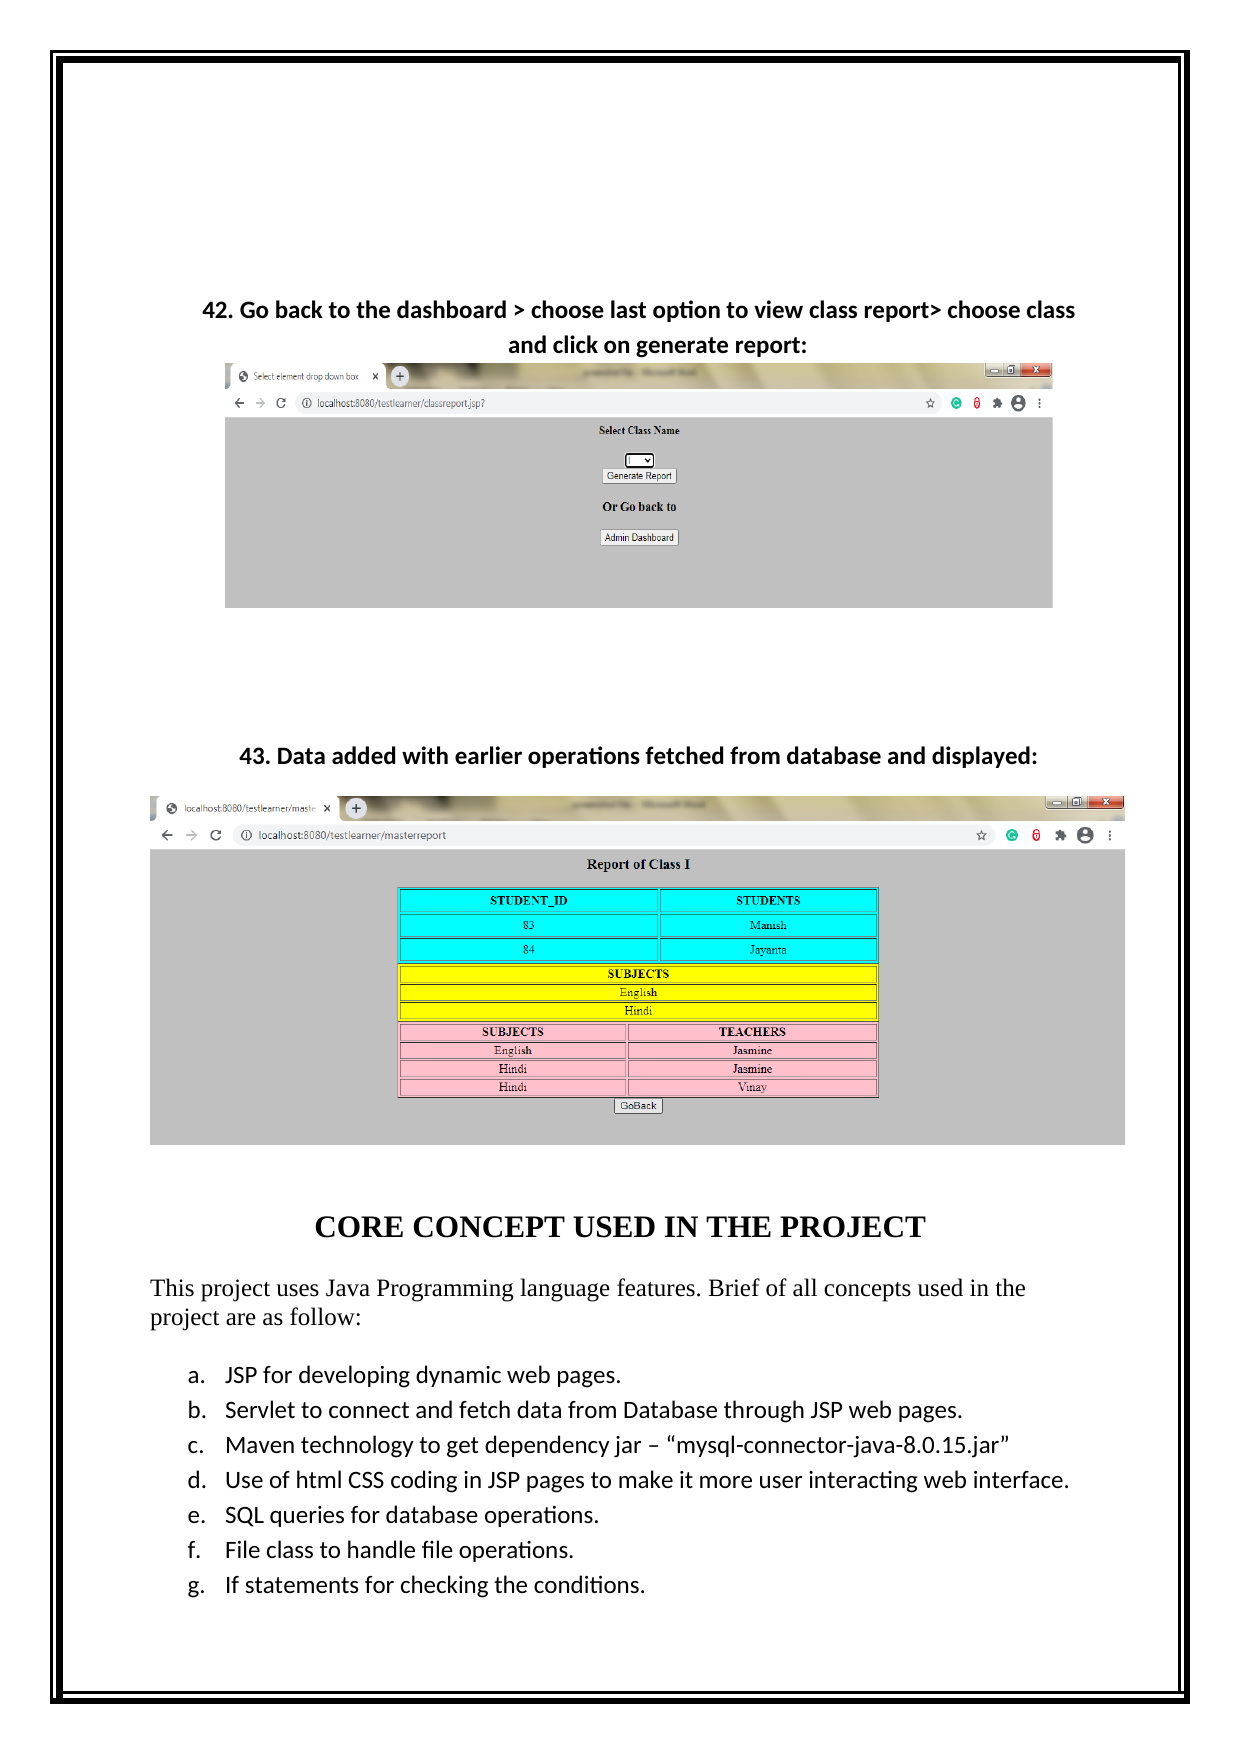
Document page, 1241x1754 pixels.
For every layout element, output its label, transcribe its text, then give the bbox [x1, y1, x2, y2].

list File class to handle file operations. [187, 1534, 1090, 1565]
text This project uses Java Programming language features. Brief of all concepts used in the project are as follow: [150, 1273, 1090, 1331]
picture [225, 363, 1053, 608]
text CORE CONCEPT USED IN THE PROJECT [150, 1208, 1090, 1244]
list Go back to the dashboard > choose last option to view class report> choose class and click on generate report: [187, 294, 1090, 359]
list Use of html CSS coding in JSP pages to make it more user interacting web interface. [187, 1464, 1090, 1495]
list JSP for developing dynamic web pages. [187, 1359, 1090, 1390]
list Data added with earlier operations fetched from database and displayed: [187, 740, 1090, 771]
list If statements for checking the conditions. [187, 1569, 1090, 1600]
list SQL queries for database operations. [187, 1499, 1090, 1530]
list Maven technology to get dependency jar – “mysql-connector-java-8.0.15.jar” [187, 1429, 1090, 1460]
list Servlet to connect and fetch data from Database through JSP web pages. [187, 1394, 1090, 1425]
picture [150, 796, 1125, 1145]
